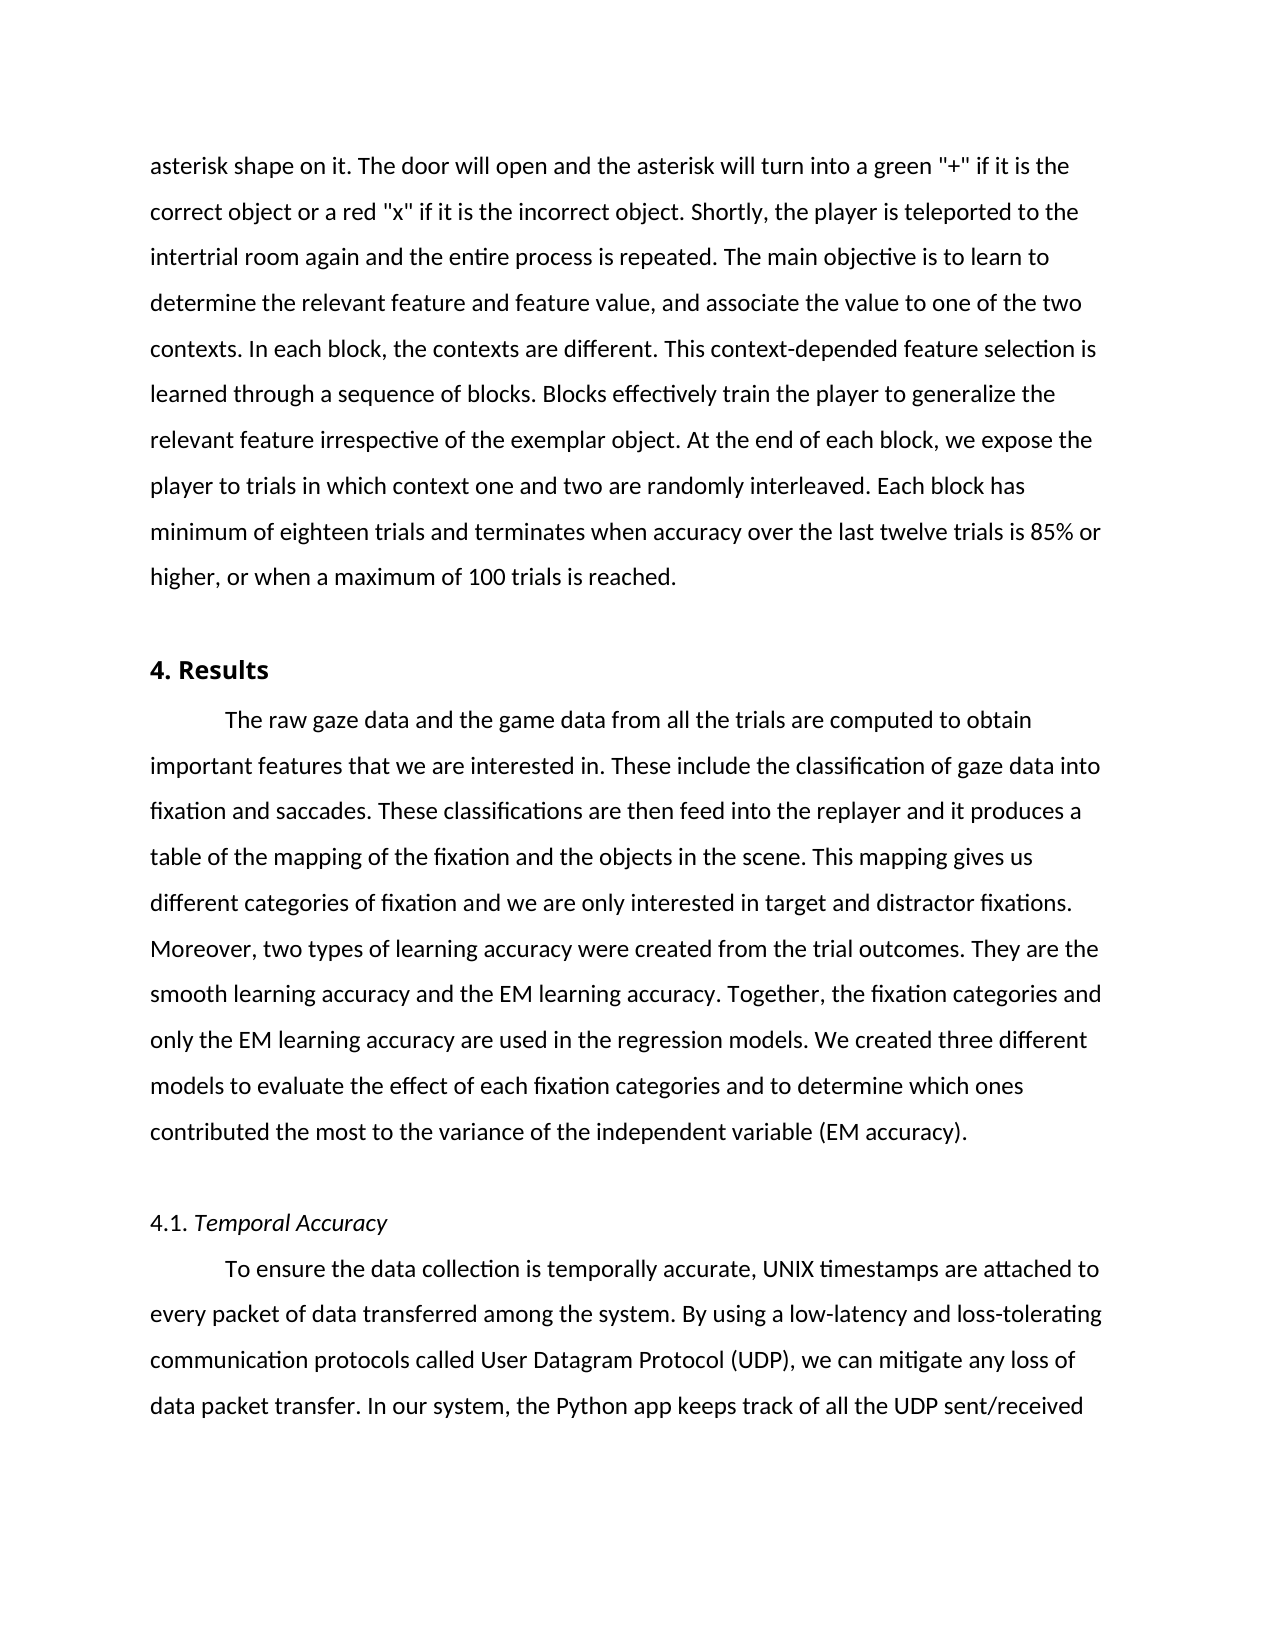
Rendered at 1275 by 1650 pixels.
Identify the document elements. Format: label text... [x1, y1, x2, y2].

text The raw gaze data and the game data from all the trials are computed to obtain important features that we are interested in. These include the classification of gaze data into fixation and saccades. These classifications are then feed into the replayer and it produces a table of the mapping of the fixation and the objects in the scene. This mapping gives us different categories of fixation and we are only interested in target and distractor fixations. Moreover, two types of learning accuracy were created from the trial outcomes. They are the smooth learning accuracy and the EM learning accuracy. Together, the fixation categories and only the EM learning accuracy are used in the regression models. We created three different models to evaluate the effect of each fixation categories and to determine which ones contributed the most to the variance of the independent variable (EM accuracy). [150, 704, 1125, 1146]
text 4.1. Temporal Accuracy [150, 1207, 1125, 1238]
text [150, 150, 1125, 592]
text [150, 1253, 1125, 1421]
text 4. Results [150, 653, 1125, 687]
